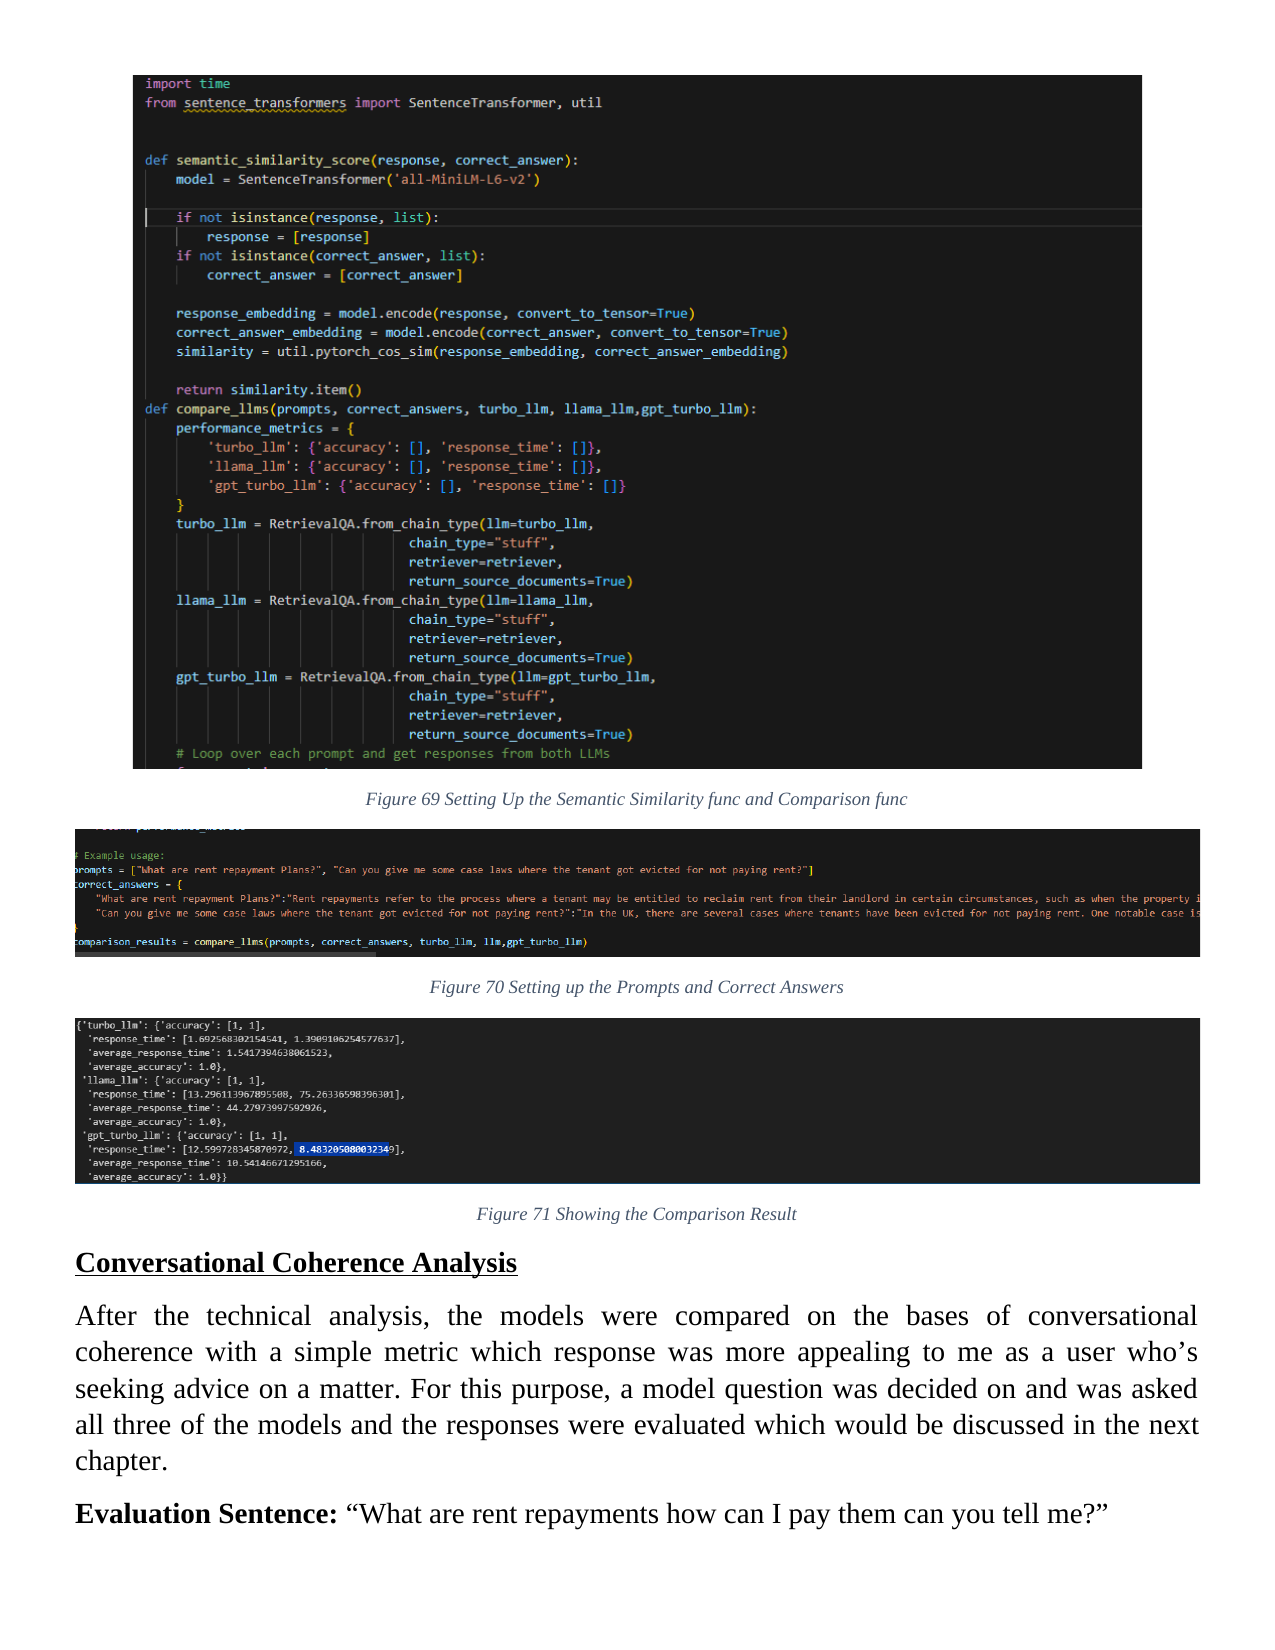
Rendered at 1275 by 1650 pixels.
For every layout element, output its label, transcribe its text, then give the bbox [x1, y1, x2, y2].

text Evaluation Sentence: “What are rent repayments how can I pay them can you tell me?” [75, 1496, 1200, 1529]
picture [132, 75, 1143, 769]
picture [75, 829, 1200, 957]
text After the technical analysis, the models were compared on the bases of conversational coherence with a simple metric which response was more appealing to me as a user who’s seeking advice on a matter. For this purpose, a model question was decided on and was asked all three of the models and the responses were evaluated which would be discussed in the next chapter. [75, 1298, 1200, 1477]
picture [75, 1018, 1200, 1184]
text Conversational Coherence Analysis [75, 1246, 1200, 1279]
